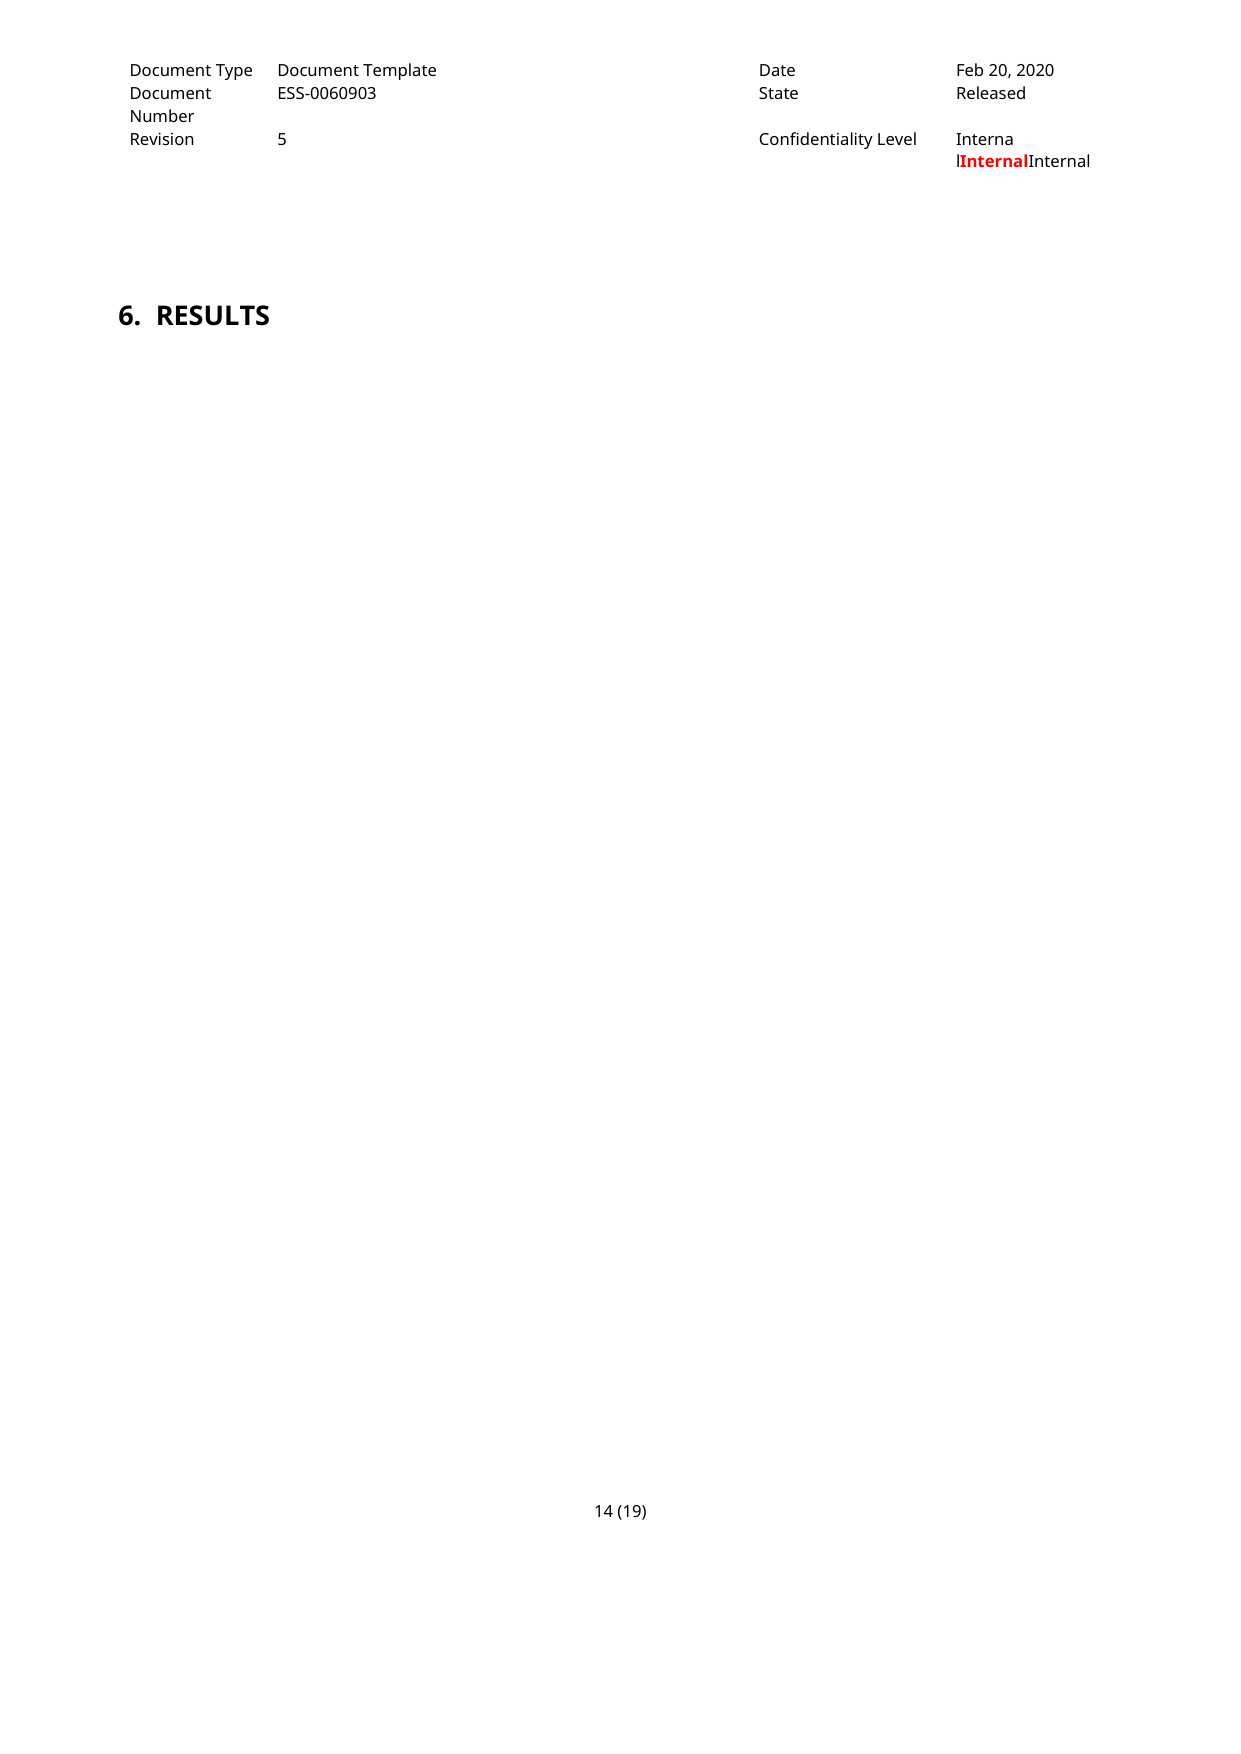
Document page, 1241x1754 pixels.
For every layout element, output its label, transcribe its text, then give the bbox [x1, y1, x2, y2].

subtitle Results [118, 296, 1122, 333]
